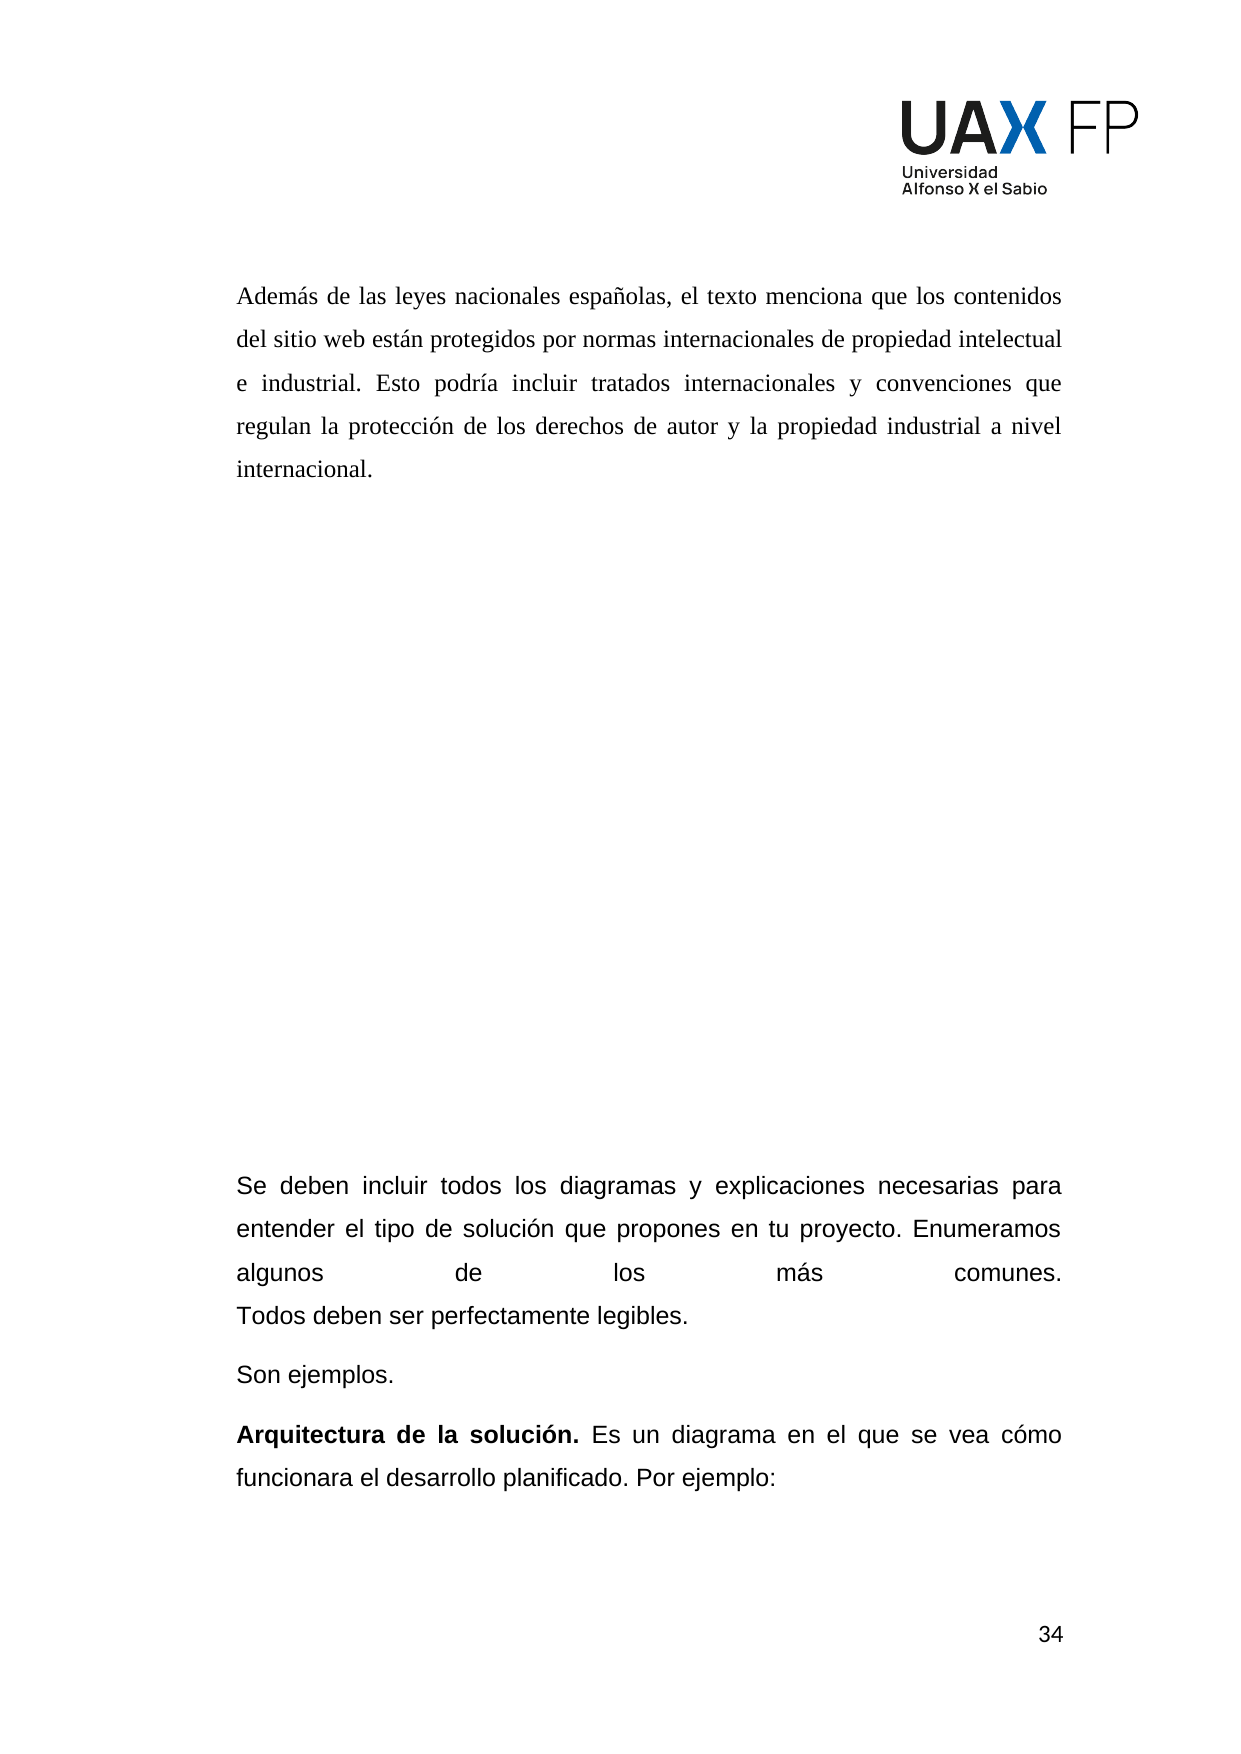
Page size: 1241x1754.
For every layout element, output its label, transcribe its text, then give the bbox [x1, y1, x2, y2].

text Son ejemplos. [236, 1361, 1063, 1389]
text Arquitectura de la solución. Es un diagrama en el que se vea cómo funcionara el desarrollo planificado. Por ejemplo: [236, 1420, 1063, 1492]
text Se deben incluir todos los diagramas y explicaciones necesarias para entender el tipo de solución que propones en tu proyecto. Enumeramos algunos de los más comunes. Todos deben ser perfectamente legibles. [236, 1171, 1063, 1329]
picture [875, 75, 1164, 221]
text Además de las leyes nacionales españolas, el texto menciona que los contenidos del sitio web están protegidos por normas internacionales de propiedad intelectual e industrial. Esto podría incluir tratados internacionales y convenciones que regulan la protección de los derechos de autor y la propiedad industrial a nivel internacional. [236, 281, 1063, 483]
